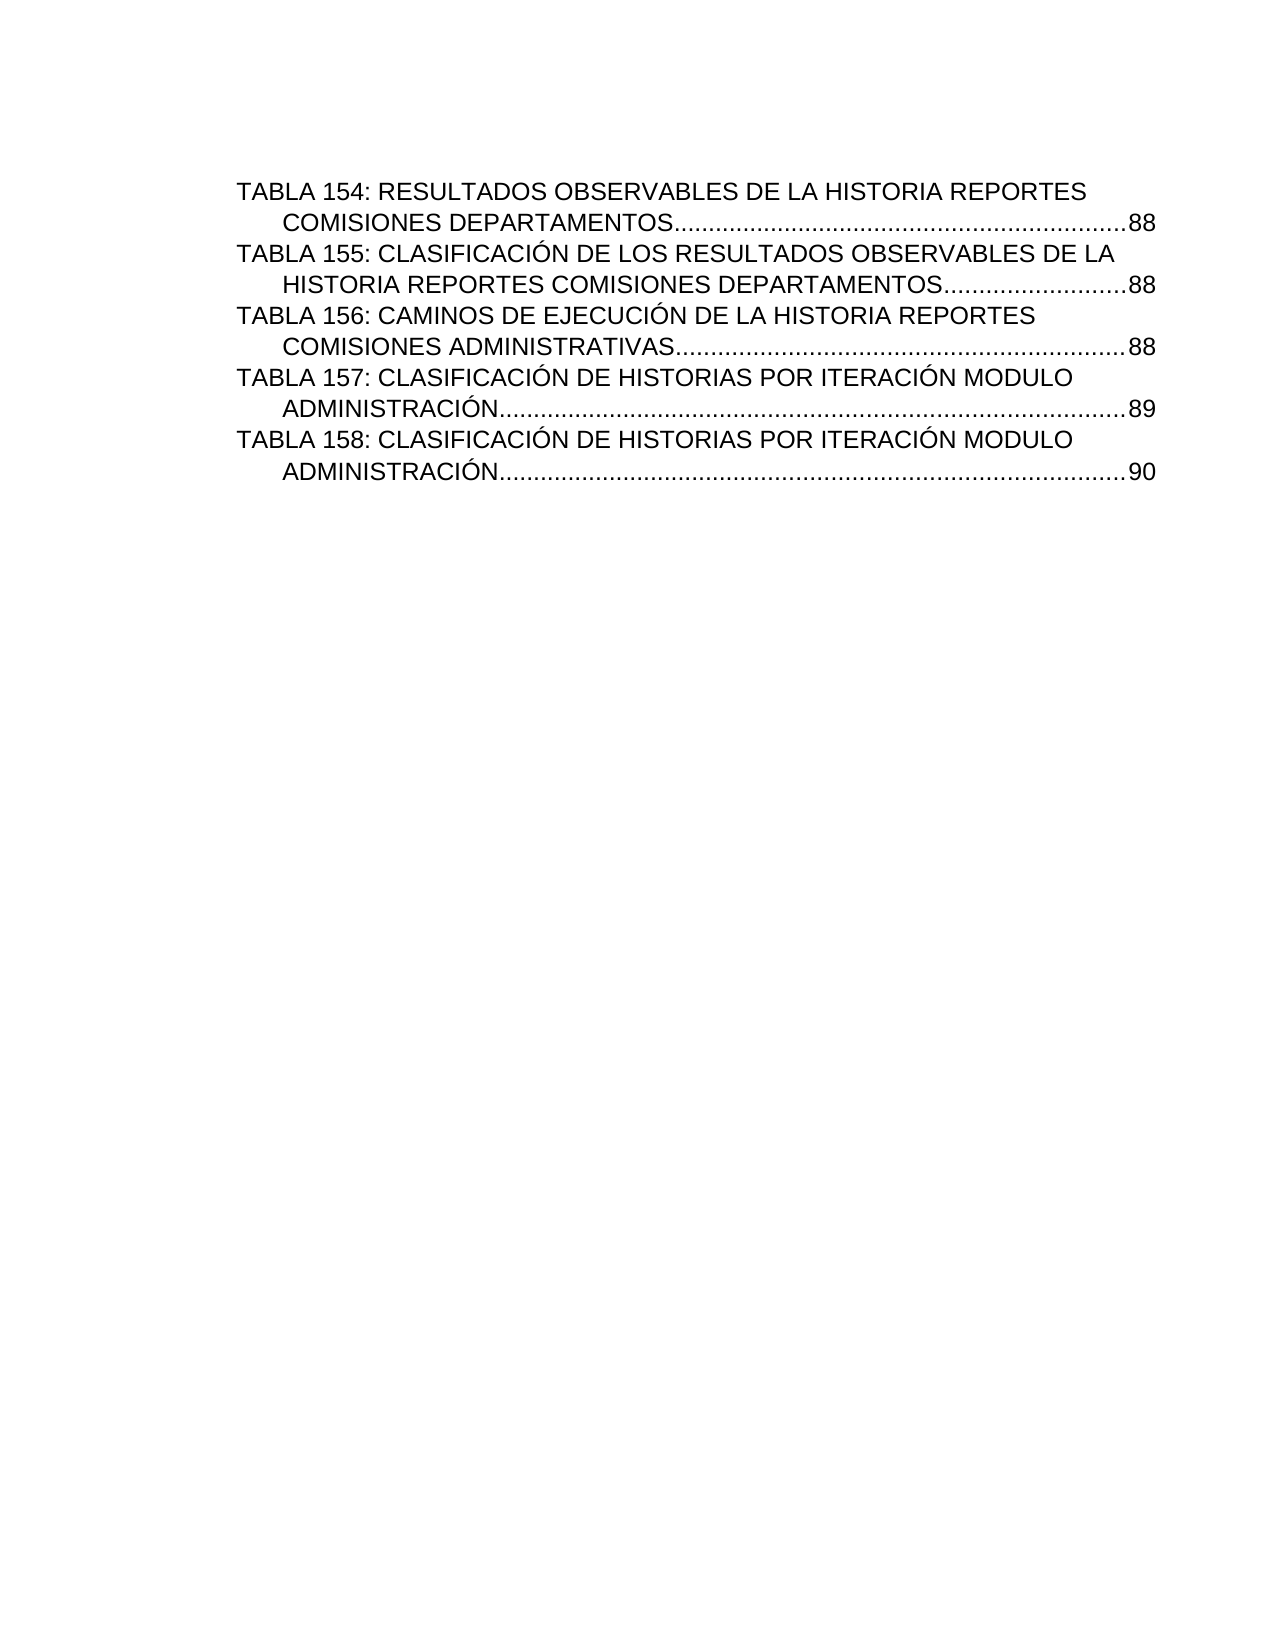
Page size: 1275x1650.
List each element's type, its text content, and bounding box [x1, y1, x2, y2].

text Tabla 155: Clasificación de los resultados observables de la historia reportes comisiones departamentos 88 [236, 239, 1157, 299]
text Tabla 157: Clasificación de historias por iteración modulo ADMINISTRACIÓN 89 [236, 363, 1157, 423]
text Tabla 154: Resultados observables de la historia reportes comisiones departamentos 88 [236, 177, 1157, 237]
text Tabla 158: Clasificación de historias por iteración modulo ADMINISTRACIÓN 90 [236, 426, 1157, 485]
text Tabla 156: Caminos de ejecución de la historia reportes comisiones administrativas 88 [236, 301, 1157, 361]
